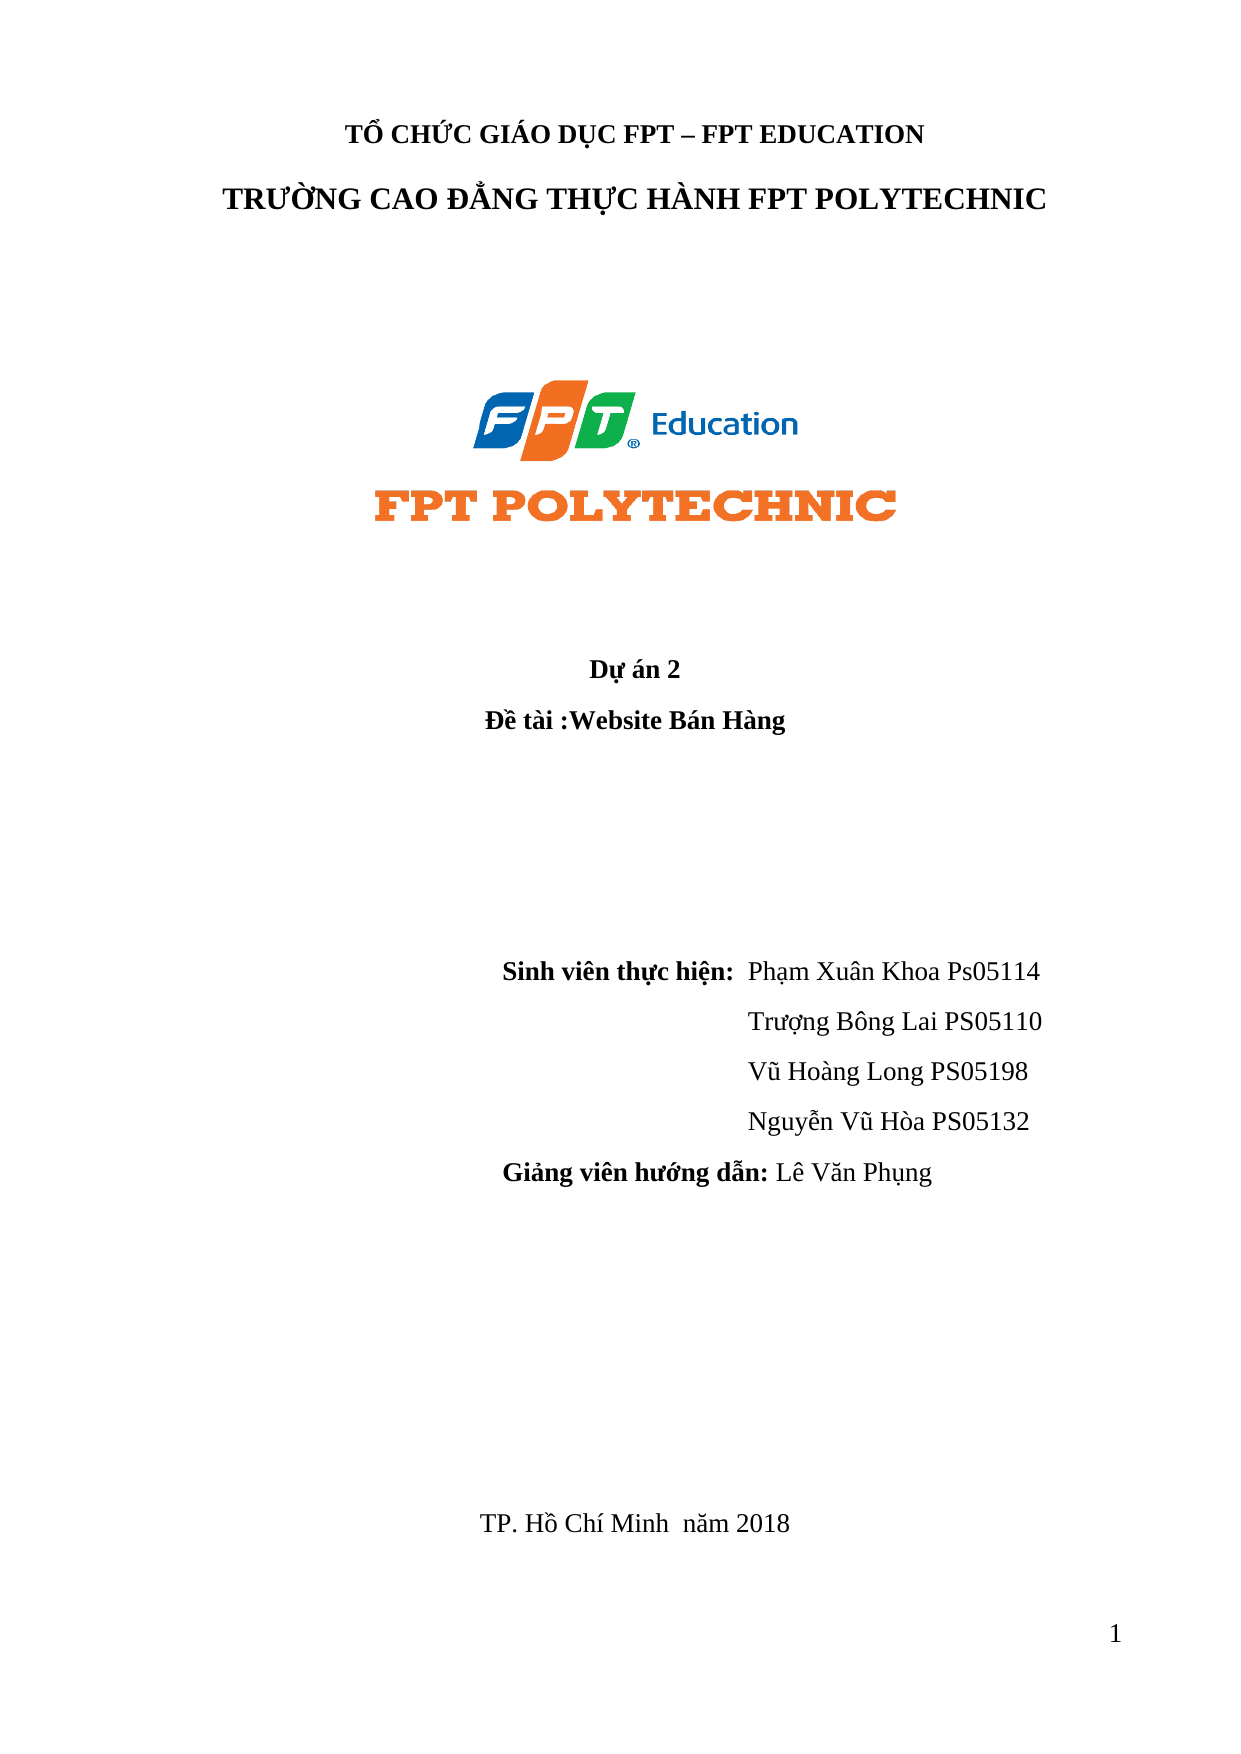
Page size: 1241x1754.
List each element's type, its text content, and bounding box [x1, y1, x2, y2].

text Nguyễn Vũ Hòa PS05132 [673, 1106, 1122, 1137]
text Sinh viên thực hiện: Phạm Xuân Khoa Ps05114 [428, 955, 1122, 986]
picture [356, 367, 914, 535]
text Dự án 2 [148, 654, 1122, 685]
text Giảng viên hướng dẫn: Lê Văn Phụng [448, 1156, 1122, 1187]
text TRƯỜNG CAO ĐẲNG THỰC HÀNH FPT POLYTECHNIC [148, 180, 1122, 216]
text Trượng Bông Lai PS05110 [148, 1005, 1122, 1036]
text Đề tài :Website Bán Hàng [148, 704, 1122, 735]
text TỔ CHỨC GIÁO DỤC FPT – FPT EDUCATION [148, 118, 1122, 149]
text TP. Hồ Chí Minh năm 2018 [148, 1507, 1122, 1538]
text Vũ Hoàng Long PS05198 [673, 1055, 1122, 1086]
